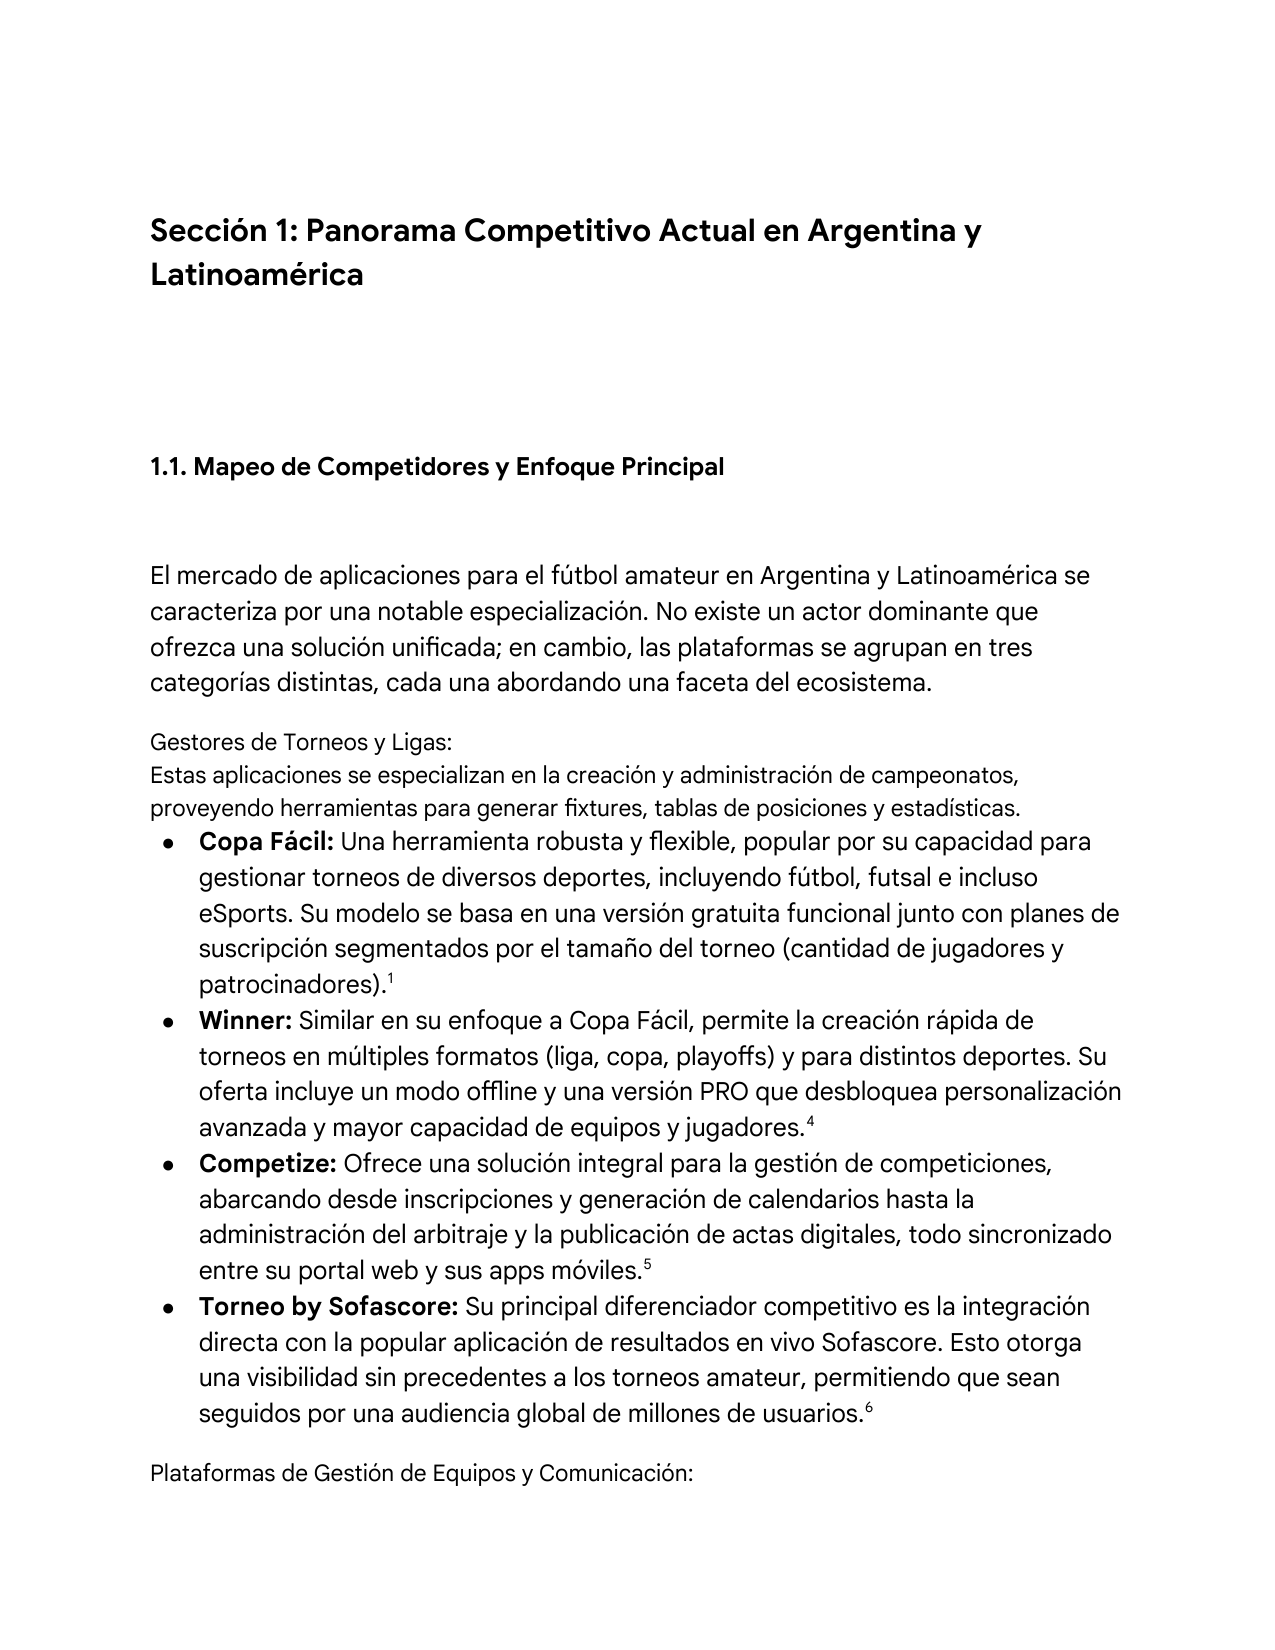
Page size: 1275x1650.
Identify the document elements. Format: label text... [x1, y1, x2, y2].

list Copa Fácil: Una herramienta robusta y flexible, popular por su capacidad para gestionar torneos de diversos deportes, incluyendo fútbol, futsal e incluso eSports. Su modelo se basa en una versión gratuita funcional junto con planes de suscripción segmentados por el tamaño del torneo (cantidad de jugadores y patrocinadores).1 [161, 827, 1125, 1001]
list Torneo by Sofascore: Su principal diferenciador competitivo es la integración directa con la popular aplicación de resultados en vivo Sofascore. Esto otorga una visibilidad sin precedentes a los torneos amateur, permitiendo que sean seguidos por una audiencia global de millones de usuarios.6 [161, 1291, 1125, 1429]
list Competize: Ofrece una solución integral para la gestión de competiciones, abarcando desde inscripciones y generación de calendarios hasta la administración del arbitraje y la publicación de actas digitales, todo sincronizado entre su portal web y sus apps móviles.5 [161, 1148, 1125, 1287]
list Winner: Similar en su enfoque a Copa Fácil, permite la creación rápida de torneos en múltiples formatos (liga, copa, playoffs) y para distintos deportes. Su oferta incluye un modo offline y una versión PRO que desbloquea personalización avanzada y mayor capacidad de equipos y jugadores.4 [161, 1005, 1125, 1144]
text El mercado de aplicaciones para el fútbol amateur en Argentina y Latinoamérica se caracteriza por una notable especialización. No existe un actor dominante que ofrezca una solución unificada; en cambio, las plataformas se agrupan en tres categorías distintas, cada una abordando una faceta del ecosistema. [150, 561, 1125, 699]
text Plataformas de Gestión de Equipos y Comunicación: [150, 1459, 1125, 1488]
subtitle Sección 1: Panorama Competitivo Actual en Argentina y Latinoamérica [150, 211, 1125, 294]
text Gestores de Torneos y Ligas: [150, 728, 1125, 757]
text Estas aplicaciones se especializan en la creación y administración de campeonatos, proveyendo herramientas para generar fixtures, tablas de posiciones y estadísticas. [150, 761, 1125, 823]
subtitle 1.1. Mapeo de Competidores y Enfoque Principal [150, 452, 1125, 483]
